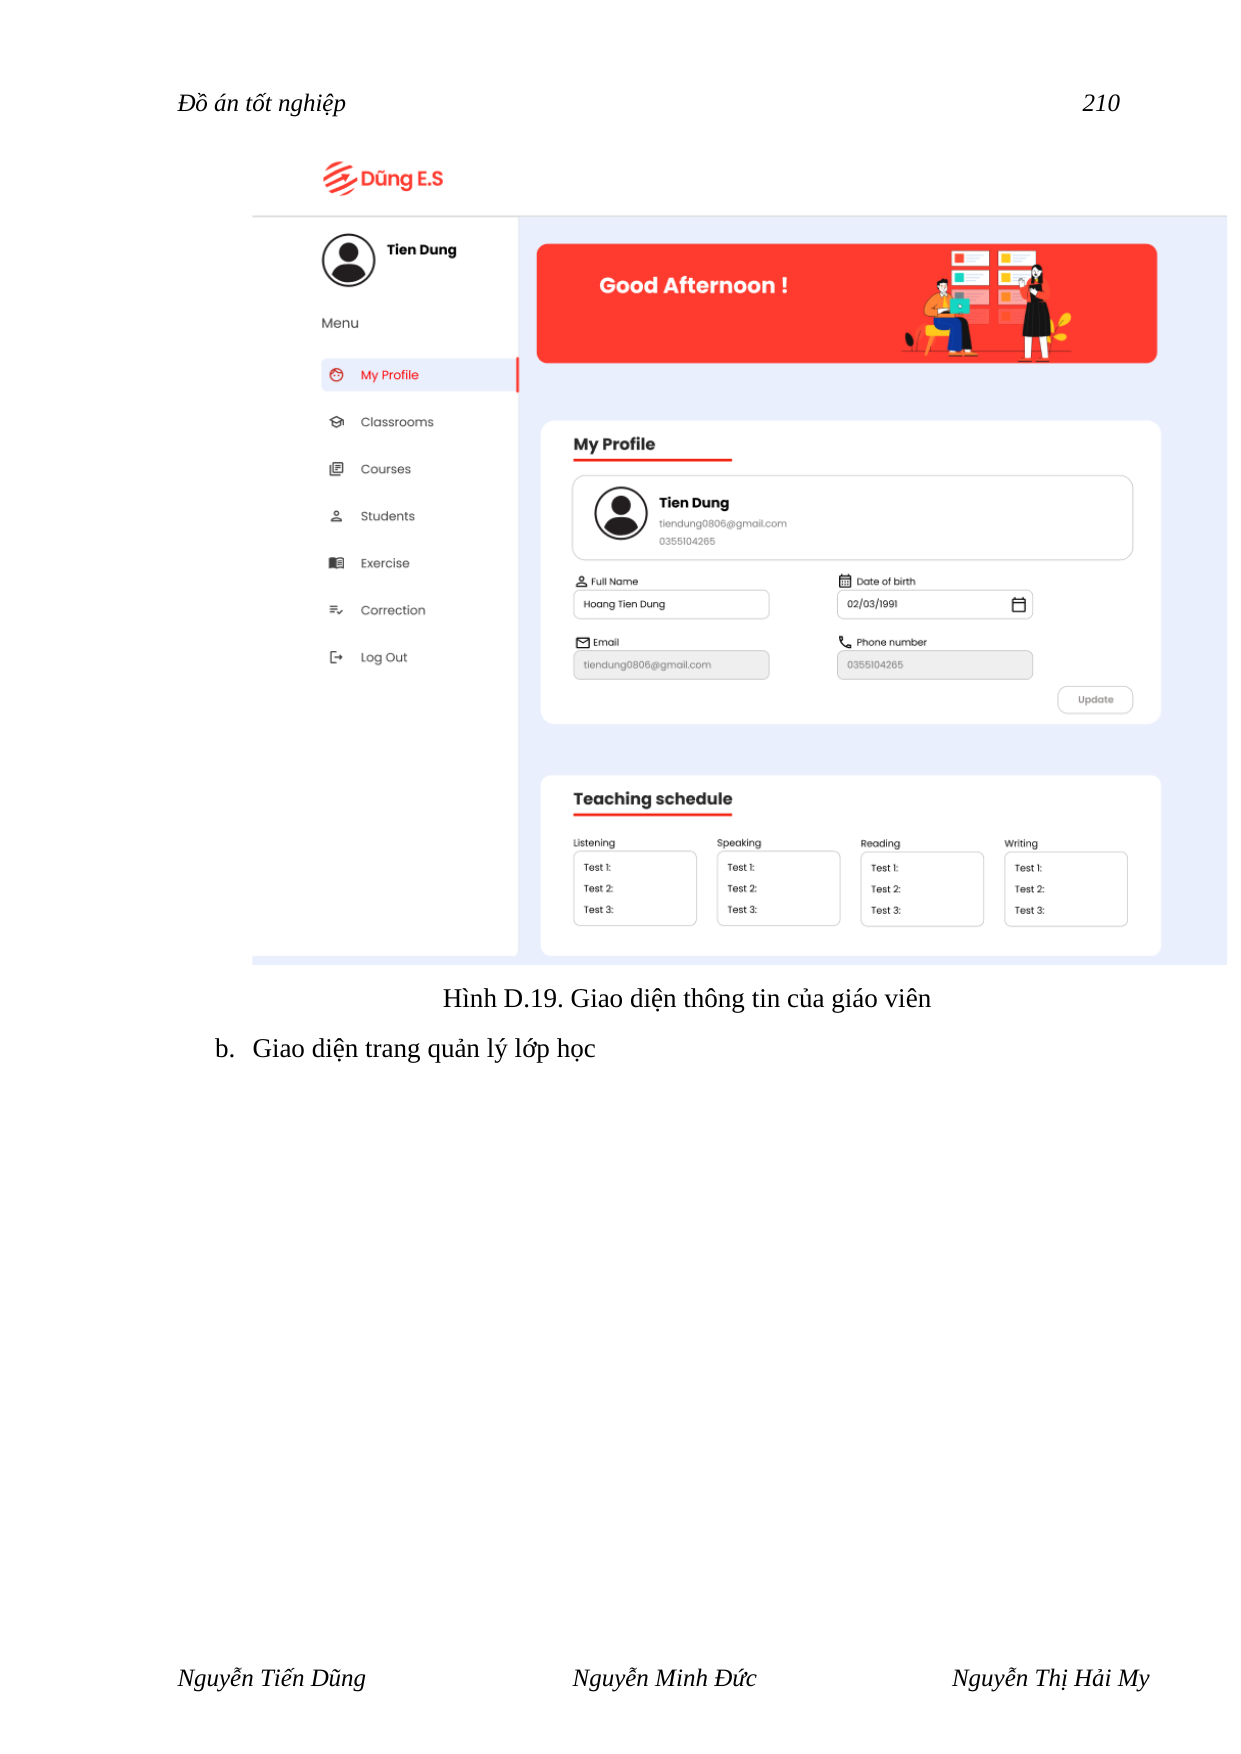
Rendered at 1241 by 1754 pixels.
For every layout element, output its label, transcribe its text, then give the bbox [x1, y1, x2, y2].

text Hình D.19. Giao diện thông tin của giáo viên [252, 982, 1122, 1013]
picture [252, 143, 1228, 965]
list Giao diện trang quản lý lớp học [215, 1032, 1122, 1063]
